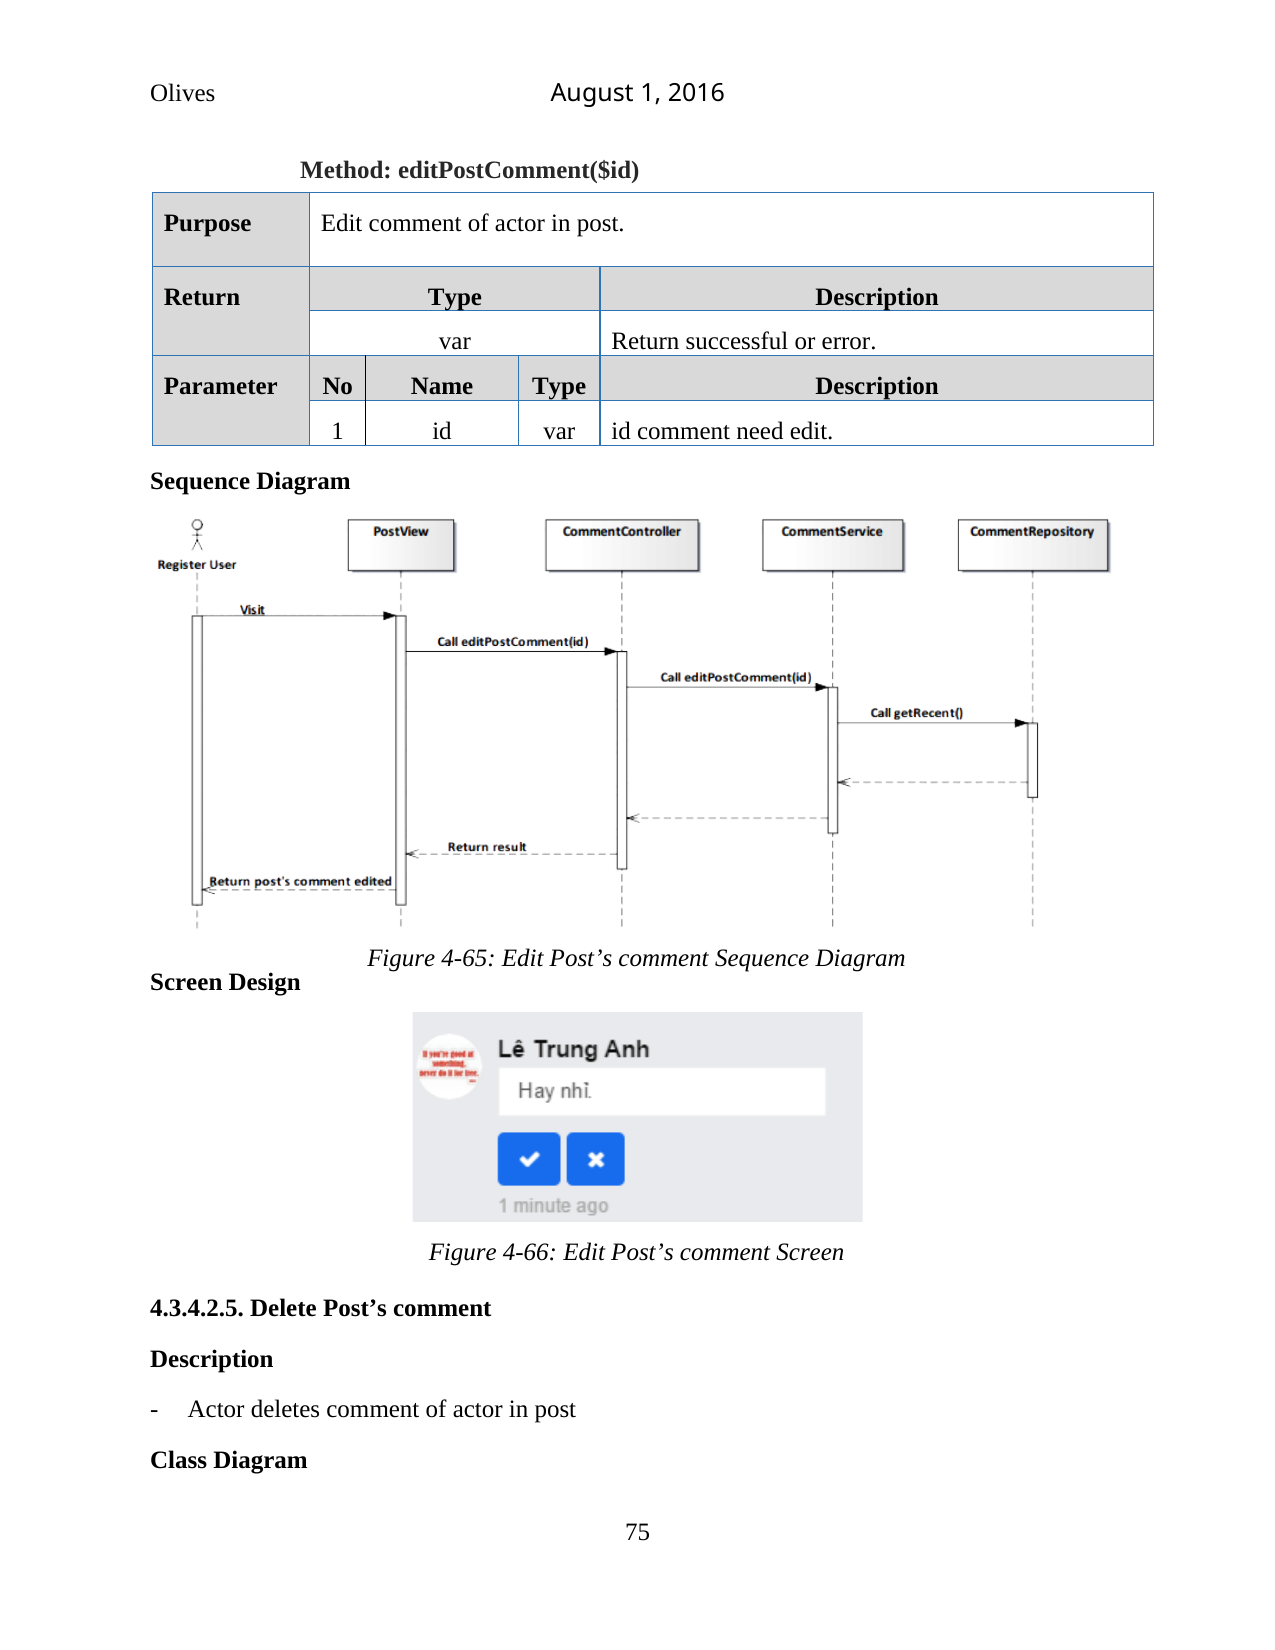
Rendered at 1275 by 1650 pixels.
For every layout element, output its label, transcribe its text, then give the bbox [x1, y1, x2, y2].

list Actor deletes comment of actor in post [150, 1389, 1125, 1425]
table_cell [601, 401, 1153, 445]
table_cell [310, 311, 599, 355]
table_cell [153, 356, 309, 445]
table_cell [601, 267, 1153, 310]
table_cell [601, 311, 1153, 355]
subtitle Class Diagram [150, 1440, 1125, 1475]
picture [150, 511, 1125, 944]
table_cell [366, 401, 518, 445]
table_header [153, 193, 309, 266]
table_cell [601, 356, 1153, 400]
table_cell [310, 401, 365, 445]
subtitle Method: editPostComment($id) [300, 150, 1125, 185]
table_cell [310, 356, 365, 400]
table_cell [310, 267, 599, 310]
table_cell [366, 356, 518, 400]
subtitle Sequence Diagram [150, 461, 1125, 496]
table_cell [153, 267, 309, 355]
picture [412, 1012, 863, 1222]
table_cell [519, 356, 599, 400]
subtitle 4.3.4.2.5. Delete Post’s comment [150, 1288, 1125, 1324]
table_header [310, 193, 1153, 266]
subtitle Screen Design [150, 962, 1125, 997]
subtitle Description [150, 1339, 1125, 1374]
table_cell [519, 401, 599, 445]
